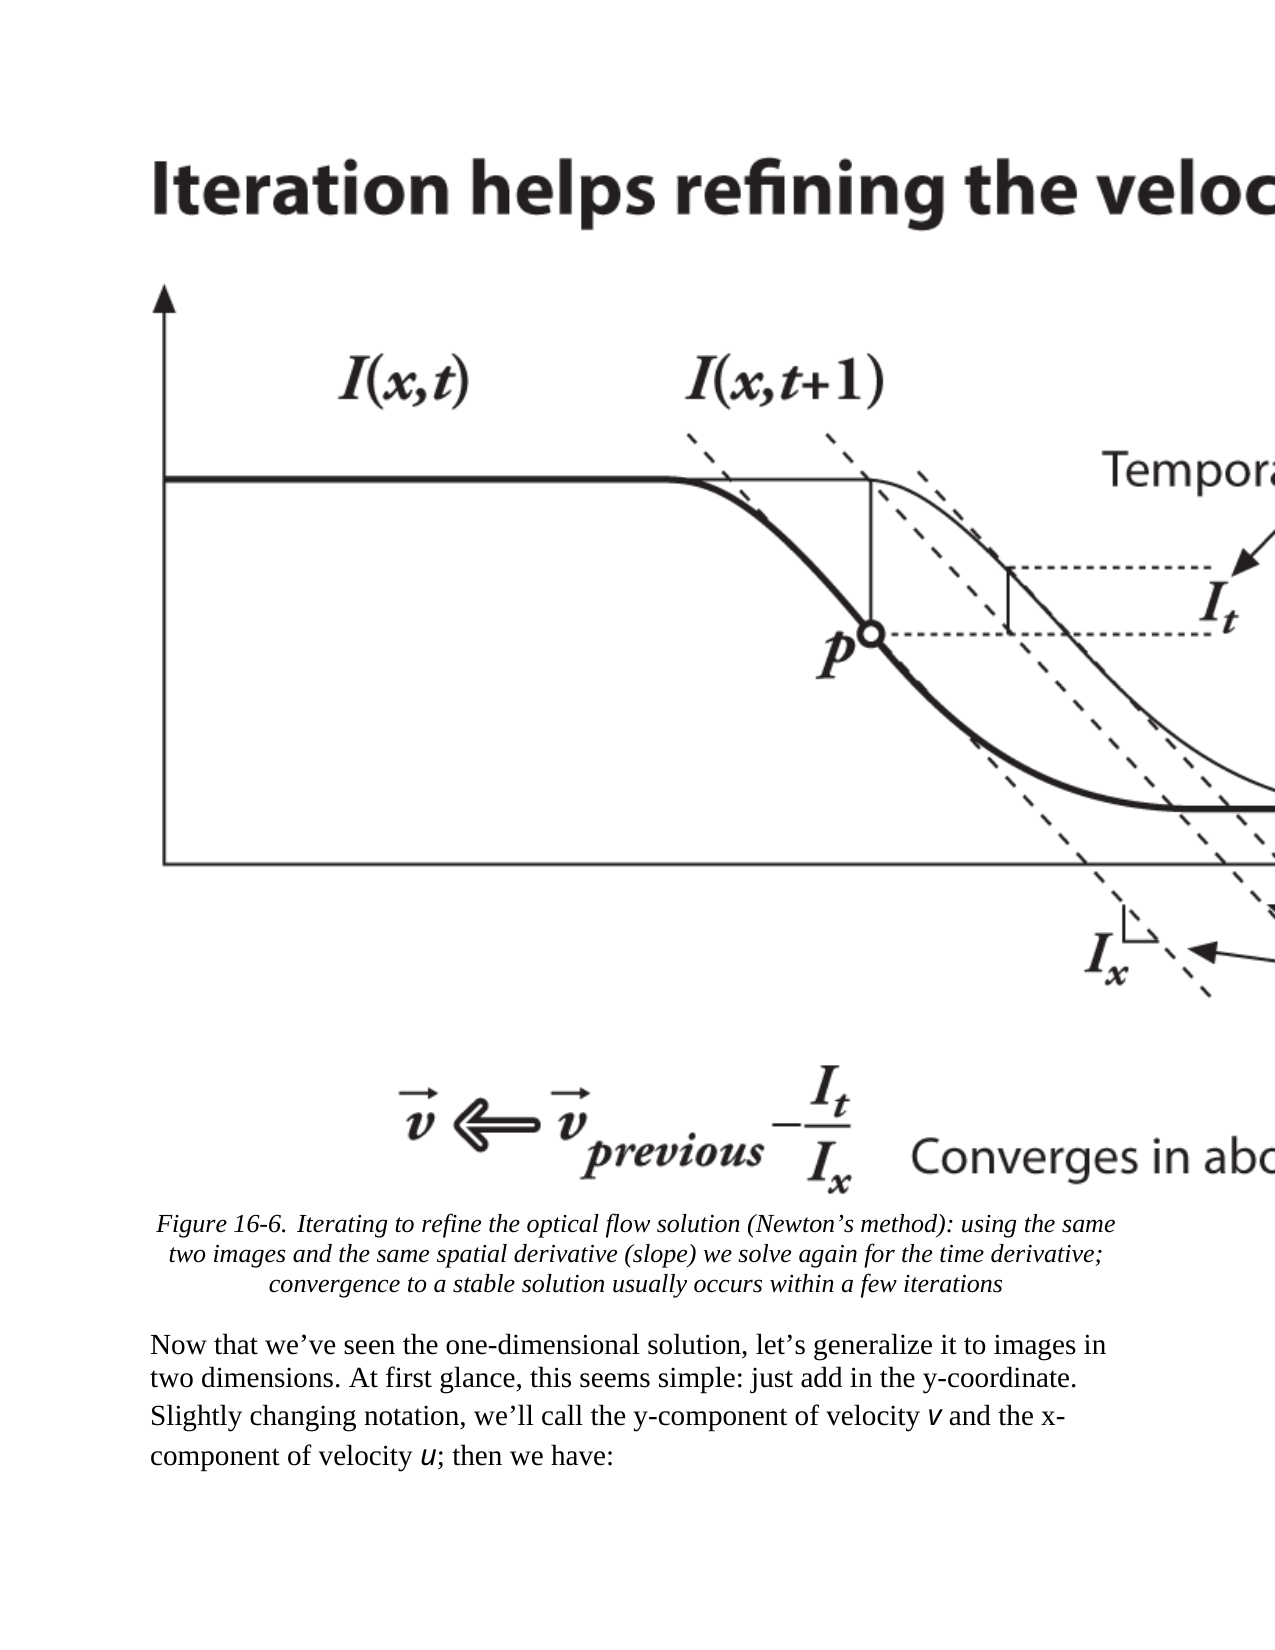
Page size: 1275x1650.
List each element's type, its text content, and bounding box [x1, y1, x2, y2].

text Figure 16-6. Iterating to refine the optical flow solution (Newton’s method): using the same two images and the same spatial derivative (slope) we solve again for the time derivative; convergence to a stable solution usually occurs within a few iterations [150, 1208, 1125, 1298]
picture [150, 150, 1275, 1208]
text Now that we’ve seen the one-dimensional solution, let’s generalize it to images in two dimensions. At first glance, this seems simple: just add in the y-coordinate. Slightly changing notation, we’ll call the y-component of velocity v and the x-component of velocity u; then we have: [150, 1327, 1125, 1473]
